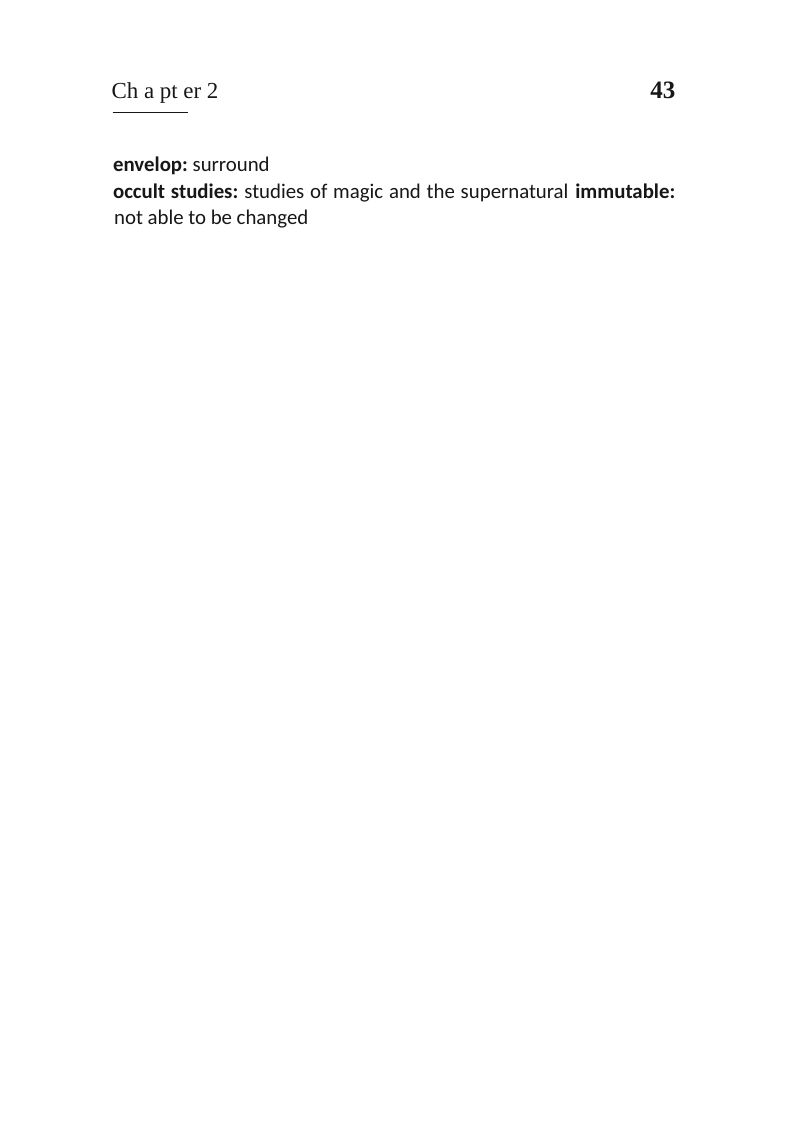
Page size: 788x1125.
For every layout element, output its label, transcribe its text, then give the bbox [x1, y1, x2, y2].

text occult studies: studies of magic and the supernatural immutable: not able to be changed [113, 178, 675, 230]
text envelop: surround [113, 151, 453, 176]
